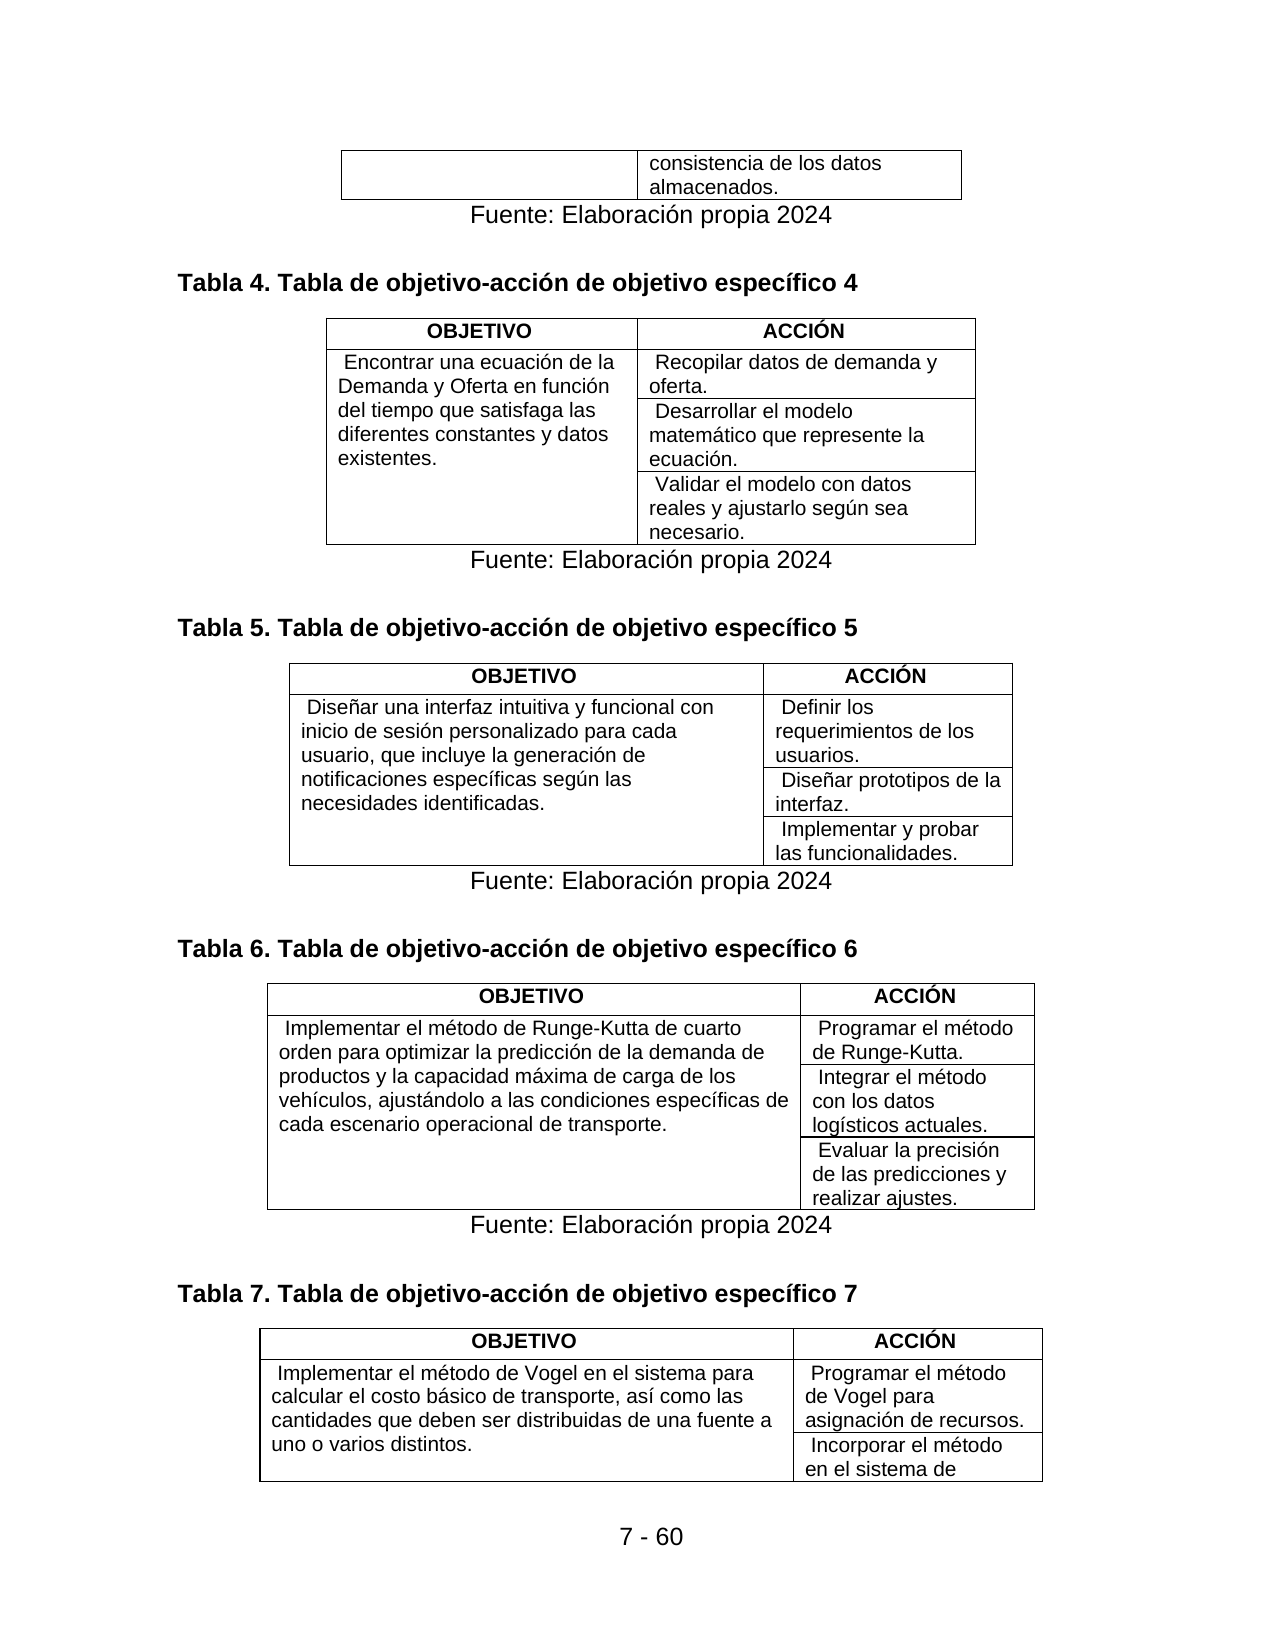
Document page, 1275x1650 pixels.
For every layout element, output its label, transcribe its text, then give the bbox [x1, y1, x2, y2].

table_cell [638, 151, 961, 199]
table_header ACCIÓN [638, 319, 975, 349]
table_cell Validar el modelo con datos reales y ajustarlo según sea necesario. [638, 472, 975, 544]
table_cell Desarrollar el modelo matemático que represente la ecuación. [638, 399, 975, 471]
text Fuente: Elaboración propia 2024 [177, 1210, 1125, 1239]
table_cell Encontrar una ecuación de la Demanda y Oferta en función del tiempo que satisfaga las diferentes constantes y datos existentes. [327, 350, 637, 544]
table_header ACCIÓN [801, 984, 1034, 1014]
table_cell Programar el método de Runge-Kutta. [801, 1016, 1034, 1063]
text Fuente: Elaboración propia 2024 [177, 545, 1125, 573]
table_header ACCIÓN [794, 1329, 1042, 1359]
text Fuente: Elaboración propia 2024 [177, 866, 1125, 894]
table_header OBJETIVO [268, 984, 800, 1014]
text Fuente: Elaboración propia 2024 [177, 200, 1125, 229]
table_cell Implementar el método de Runge-Kutta de cuarto orden para optimizar la predicción de la demanda de productos y la capacidad máxima de carga de los vehículos, ajustándolo a las condiciones específicas de cada escenario operacional de transporte. [268, 1016, 800, 1209]
table_cell Evaluar la precisión de las predicciones y realizar ajustes. [801, 1138, 1034, 1209]
table_cell Programar el método de Vogel para asignación de recursos. [794, 1360, 1042, 1432]
table_header OBJETIVO [290, 664, 763, 694]
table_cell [794, 1433, 1042, 1481]
table_cell Diseñar una interfaz intuitiva y funcional con inicio de sesión personalizado para cada usuario, que incluye la generación de notificaciones específicas según las necesidades identificadas. [290, 695, 763, 864]
table_cell Diseñar prototipos de la interfaz. [764, 768, 1012, 816]
table_cell Integrar el método con los datos logísticos actuales. [801, 1065, 1034, 1136]
table_header ACCIÓN [764, 664, 1012, 694]
table_header OBJETIVO [327, 319, 637, 349]
table_header OBJETIVO [261, 1329, 793, 1359]
table_cell Definir los requerimientos de los usuarios. [764, 695, 1012, 767]
table_cell Implementar y probar las funcionalidades. [764, 817, 1012, 864]
table_cell Recopilar datos de demanda y oferta. [638, 350, 975, 398]
table_cell Implementar el método de Vogel en el sistema para calcular el costo básico de transporte, así como las cantidades que deben ser distribuidas de una fuente a uno o varios distintos. [261, 1360, 793, 1481]
